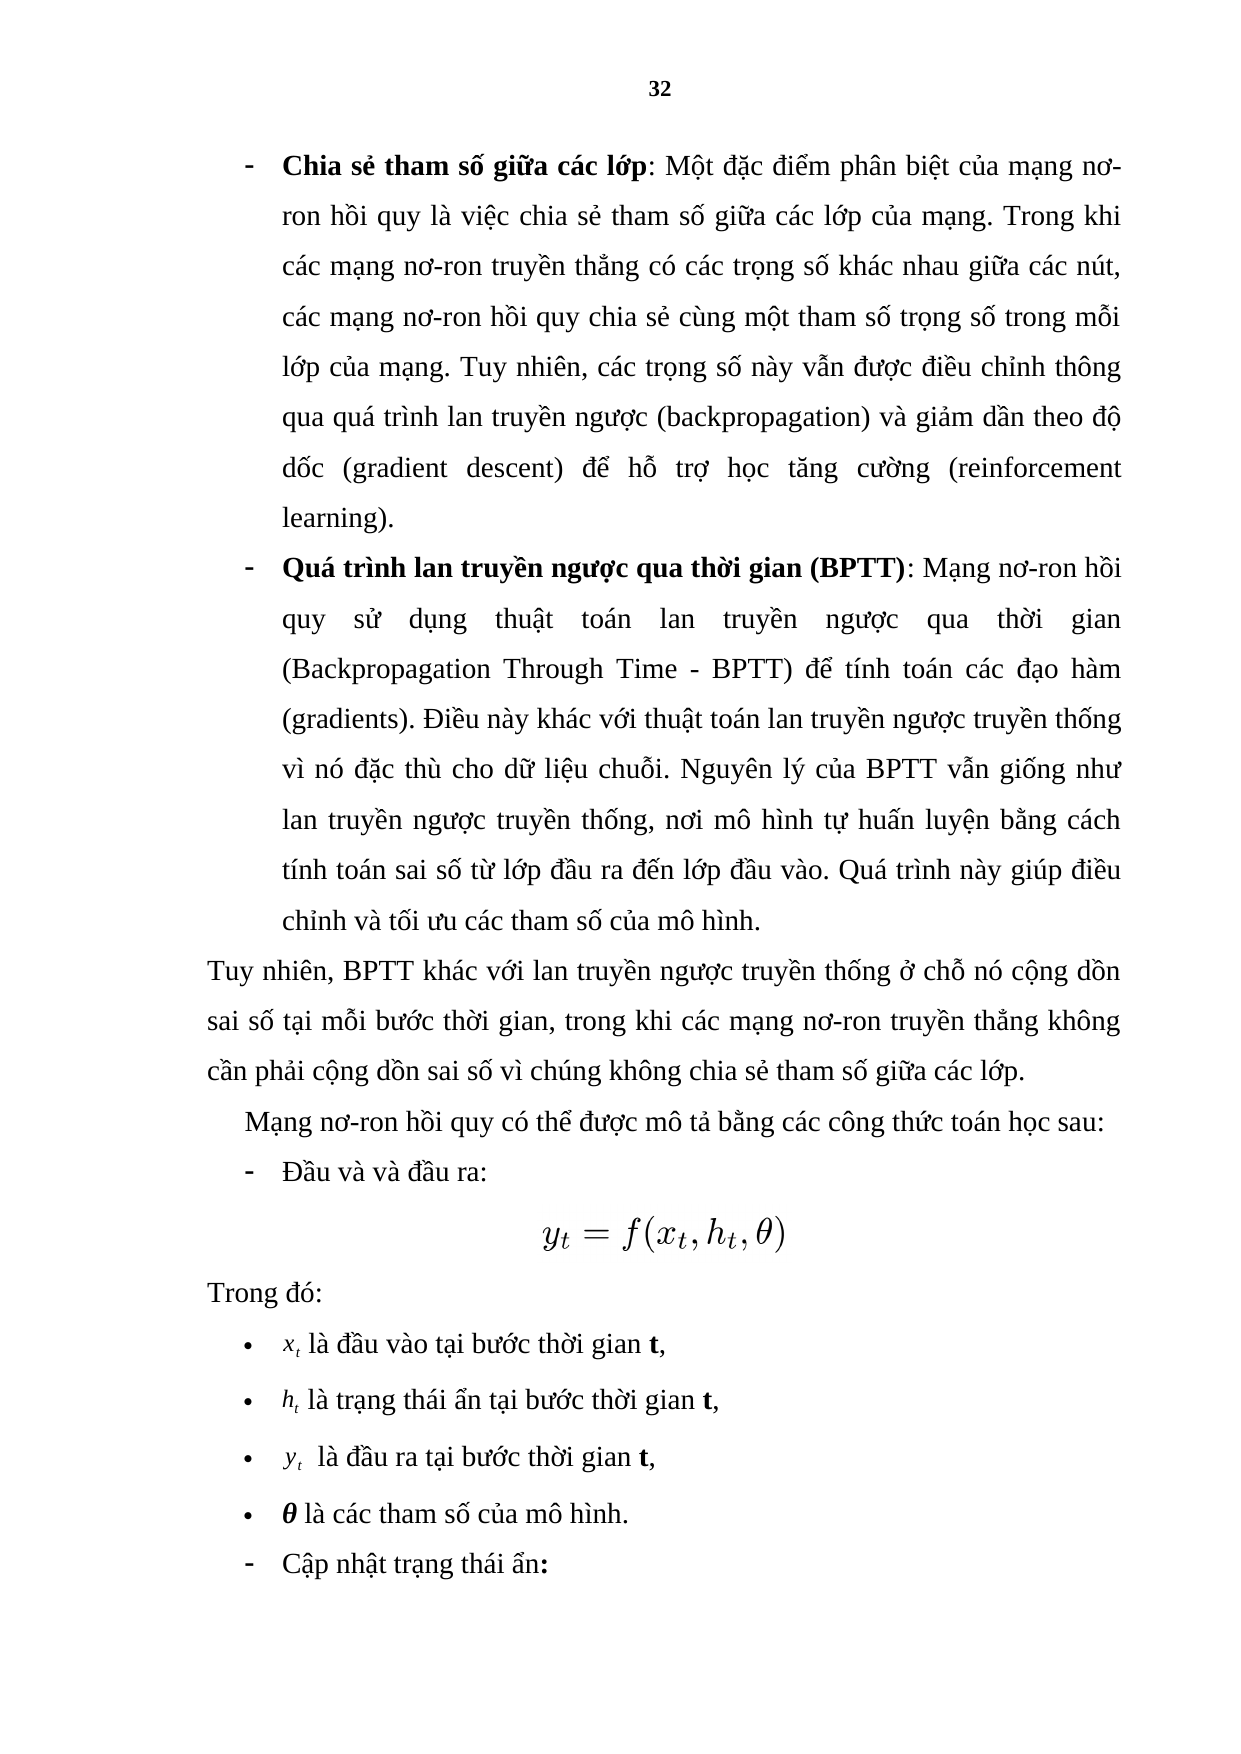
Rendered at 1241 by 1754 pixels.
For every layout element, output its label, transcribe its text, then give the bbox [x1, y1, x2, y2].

list ​ ​ là đầu ra tại bước thời gian t, [244, 1439, 1122, 1477]
list Cập nhật trạng thái ẩn: [244, 1546, 1122, 1580]
list Chia sẻ tham số giữa các lớp: Một đặc điểm phân biệt của mạng nơ-ron hồi quy là việc chia sẻ tham số giữa các lớp của mạng. Trong khi các mạng nơ-ron truyền thẳng có các trọng số khác nhau giữa các nút, các mạng nơ-ron hồi quy chia sẻ cùng một tham số trọng số trong mỗi lớp của mạng. Tuy nhiên, các trọng số này vẫn được điều chỉnh thông qua quá trình lan truyền ngược (backpropagation) và giảm dần theo độ dốc (gradient descent) để hỗ trợ học tăng cường (reinforcement learning). [244, 148, 1122, 533]
text Mạng nơ-ron hồi quy có thể được mô tả bằng các công thức toán học sau: [207, 1104, 1122, 1137]
text Trong đó: [207, 1276, 1122, 1309]
list Quá trình lan truyền ngược qua thời gian (BPTT): Mạng nơ-ron hồi quy sử dụng thuật toán lan truyền ngược qua thời gian (Backpropagation Through Time - BPTT) để tính toán các đạo hàm (gradients). Điều này khác với thuật toán lan truyền ngược truyền thống vì nó đặc thù cho dữ liệu chuỗi. Nguyên lý của BPTT vẫn giống như lan truyền ngược truyền thống, nơi mô hình tự huấn luyện bằng cách tính toán sai số từ lớp đầu ra đến lớp đầu vào. Quá trình này giúp điều chỉnh và tối ưu các tham số của mô hình. [244, 550, 1122, 936]
picture [536, 1204, 793, 1263]
list Đầu và và đầu ra: [244, 1154, 1122, 1188]
text Tuy nhiên, BPTT khác với lan truyền ngược truyền thống ở chỗ nó cộng dồn sai số tại mỗi bước thời gian, trong khi các mạng nơ-ron truyền thẳng không cần phải cộng dồn sai số vì chúng không chia sẻ tham số giữa các lớp. [207, 953, 1122, 1087]
list ​ là đầu vào tại bước thời gian t, [244, 1326, 1122, 1364]
list θ là các tham số của mô hình. [244, 1496, 1122, 1529]
list ​ là trạng thái ẩn tại bước thời gian t, [244, 1382, 1122, 1421]
